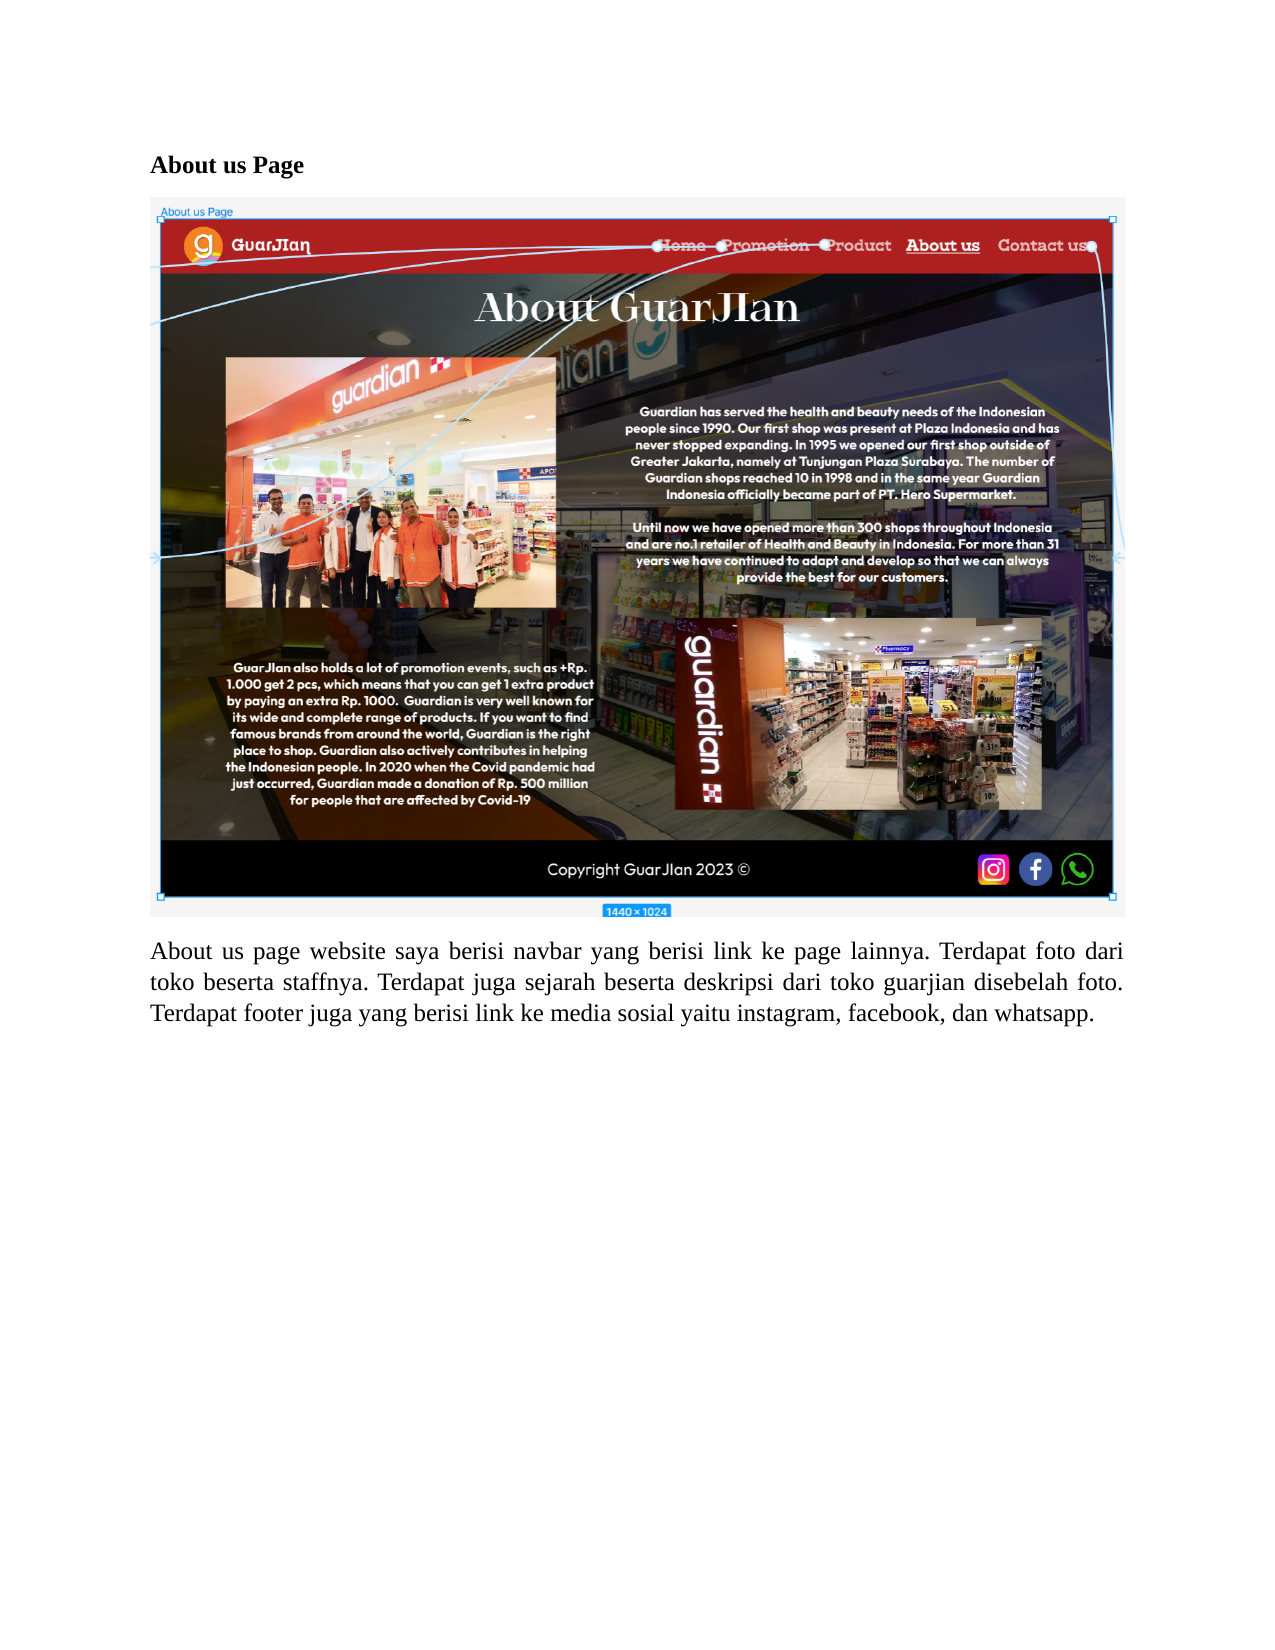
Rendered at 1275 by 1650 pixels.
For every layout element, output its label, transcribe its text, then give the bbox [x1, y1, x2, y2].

text About us Page [150, 150, 1125, 179]
picture [150, 197, 1125, 917]
text About us page website saya berisi navbar yang berisi link ke page lainnya. Terdapat foto dari toko beserta staffnya. Terdapat juga sejarah beserta deskripsi dari toko guarjian disebelah foto. Terdapat footer juga yang berisi link ke media sosial yaitu instagram, facebook, dan whatsapp. [150, 936, 1125, 1027]
